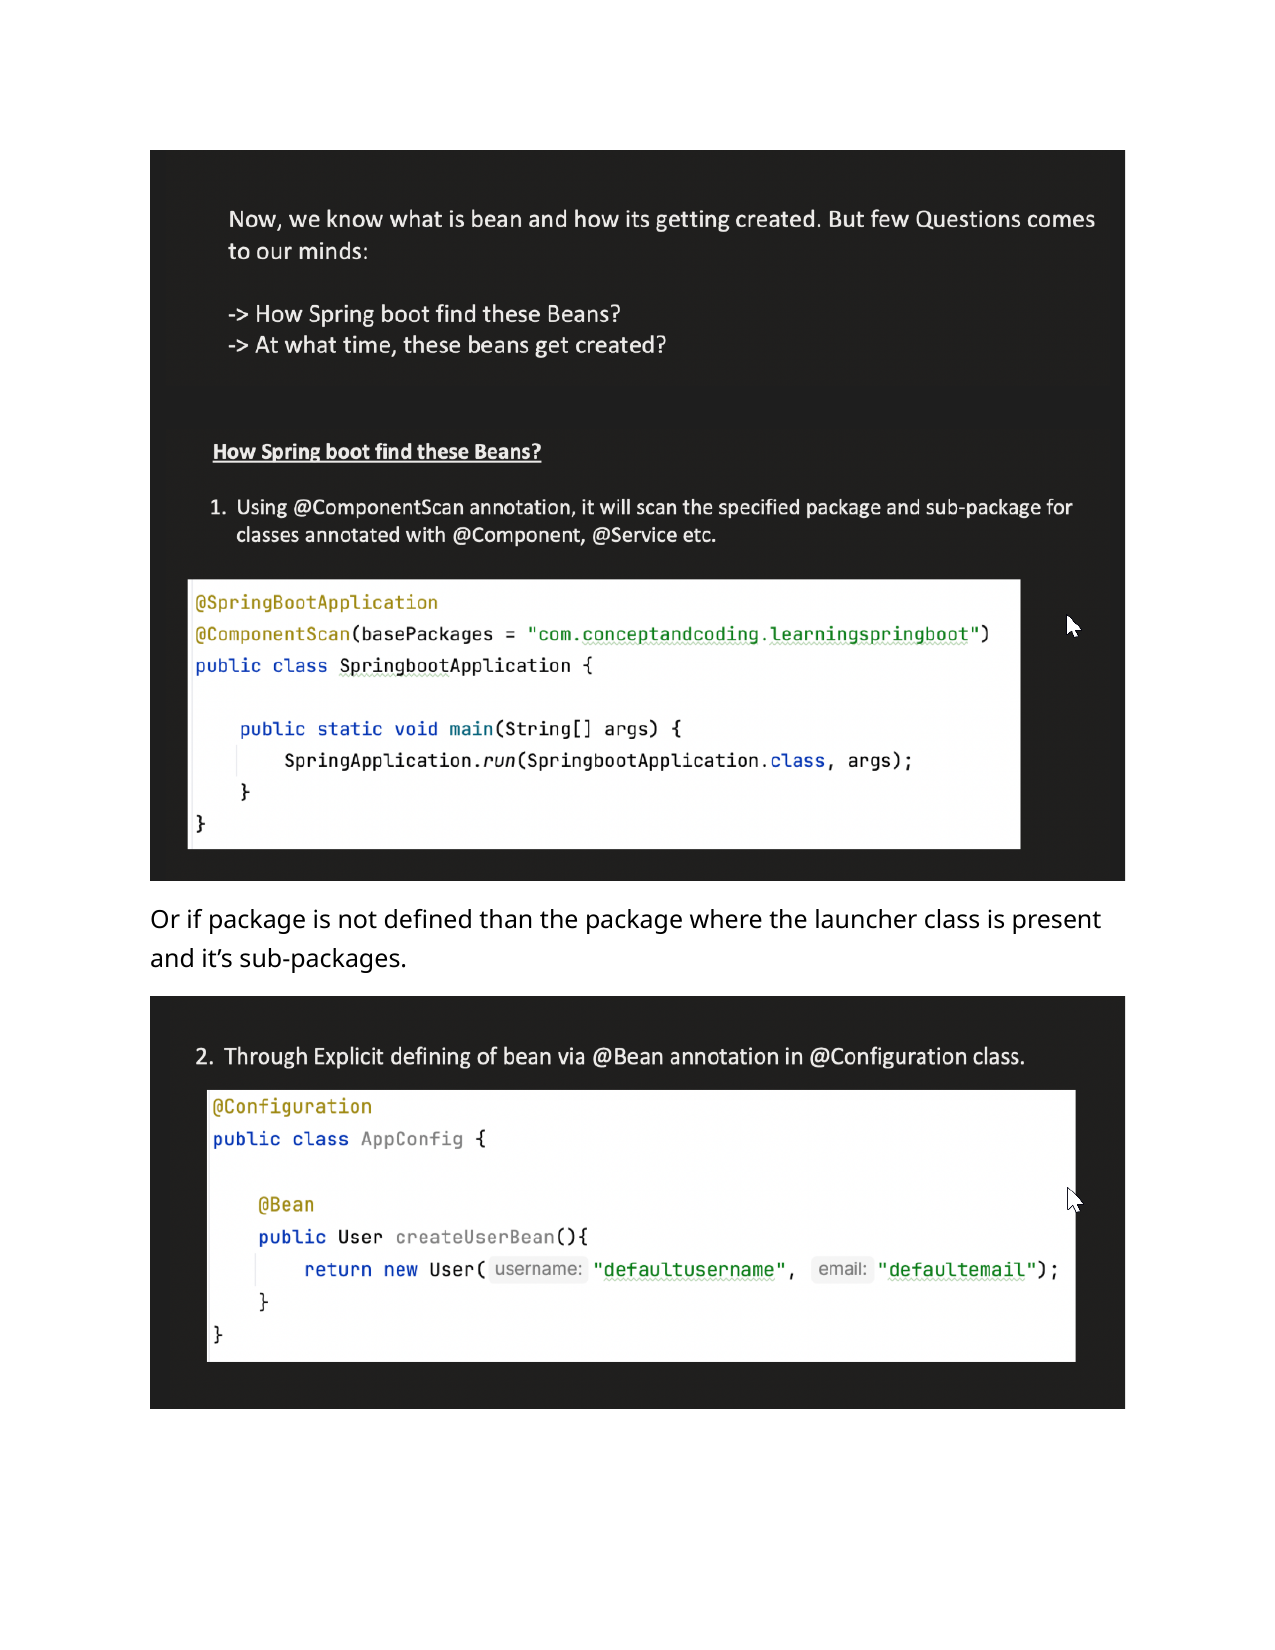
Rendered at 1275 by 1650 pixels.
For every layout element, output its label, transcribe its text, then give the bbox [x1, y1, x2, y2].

picture [150, 996, 1125, 1409]
picture [150, 150, 1125, 881]
text Or if package is not defined than the package where the launcher class is present and it’s sub-packages. [150, 902, 1125, 975]
